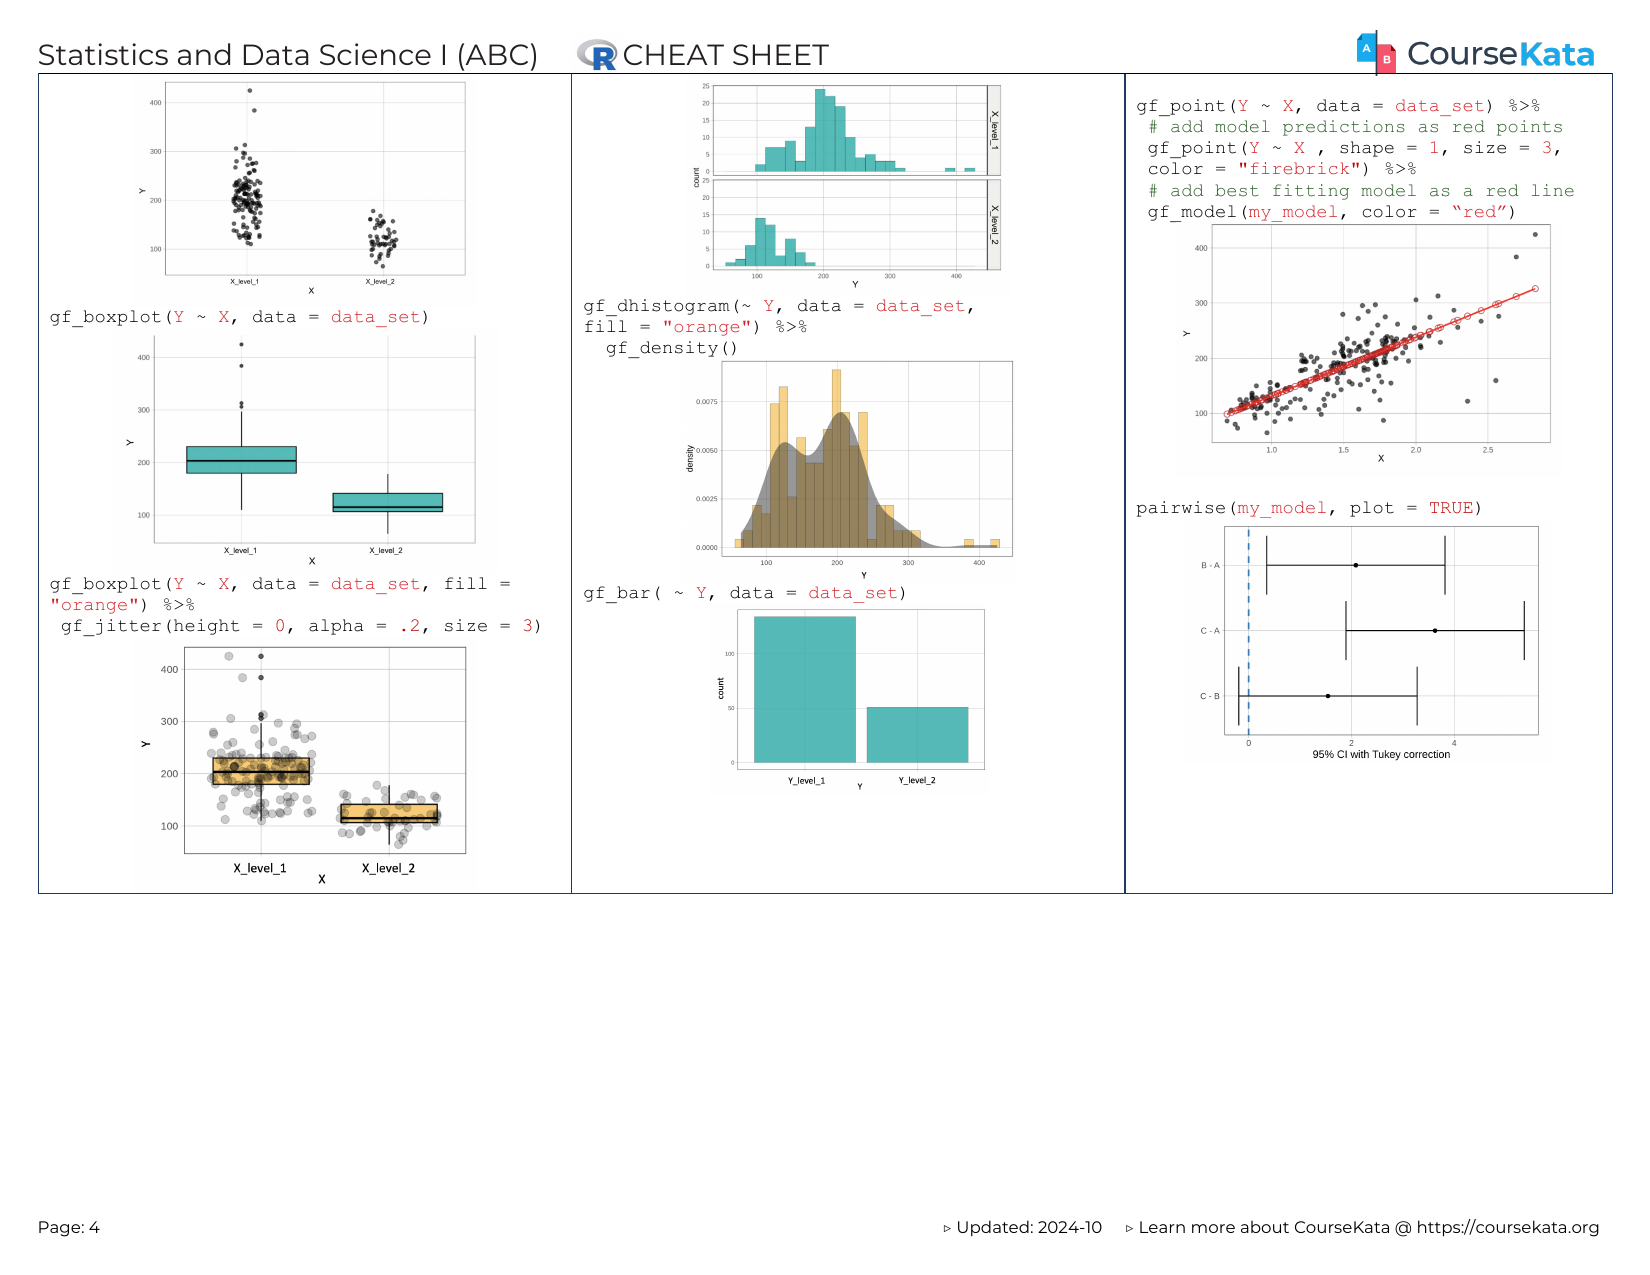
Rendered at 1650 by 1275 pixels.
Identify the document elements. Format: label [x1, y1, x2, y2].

table_cell [572, 74, 1124, 892]
picture [570, 34, 624, 73]
picture [111, 328, 499, 574]
table_cell [39, 74, 571, 892]
picture [680, 359, 1017, 583]
picture [132, 637, 478, 893]
table_cell [1126, 74, 1612, 892]
picture [132, 74, 478, 307]
picture [1175, 222, 1562, 477]
picture [707, 603, 990, 796]
picture [685, 74, 1012, 296]
picture [1357, 28, 1595, 73]
picture [1184, 518, 1554, 764]
